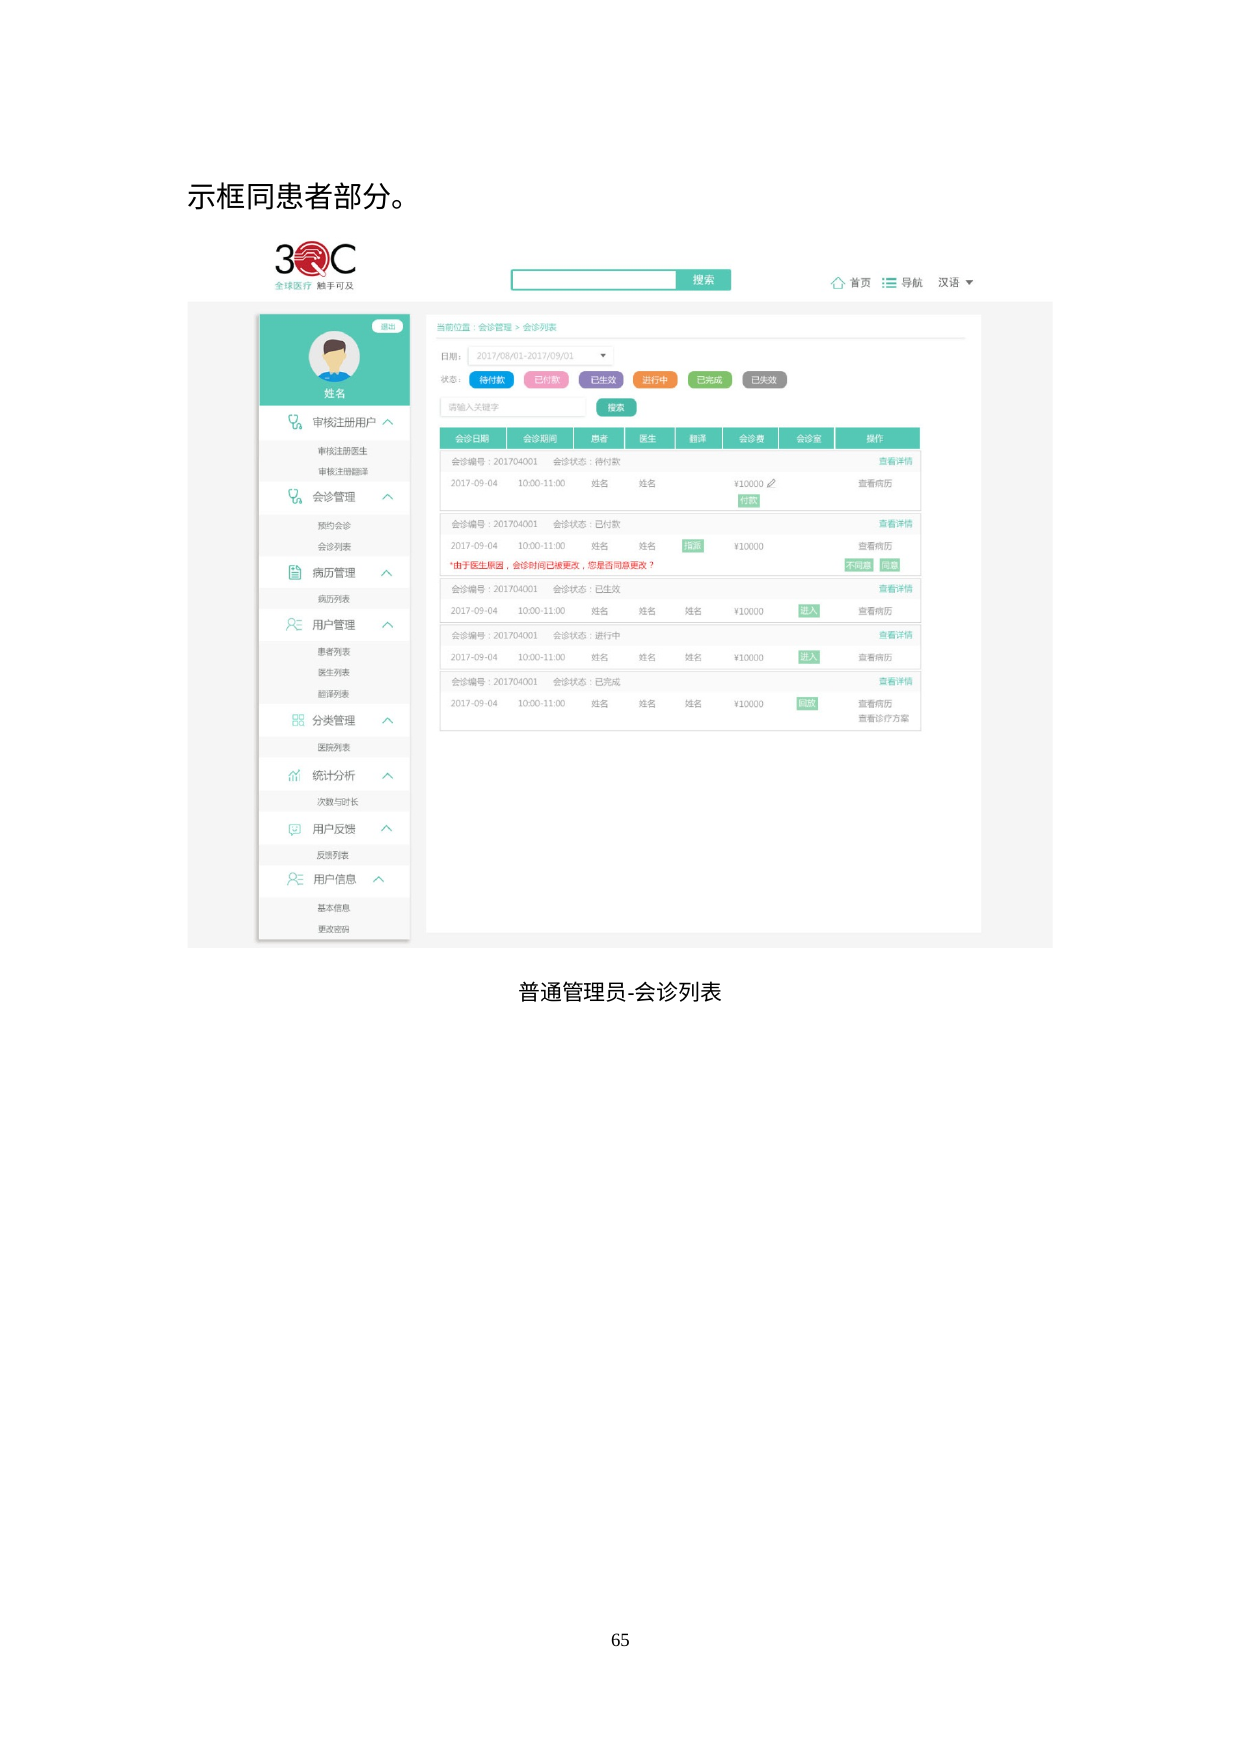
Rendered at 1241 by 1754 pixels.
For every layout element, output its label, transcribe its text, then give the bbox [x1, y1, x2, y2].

text 普通管理员-会诊列表 [187, 974, 1053, 1007]
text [187, 162, 1053, 227]
picture [187, 227, 1053, 948]
